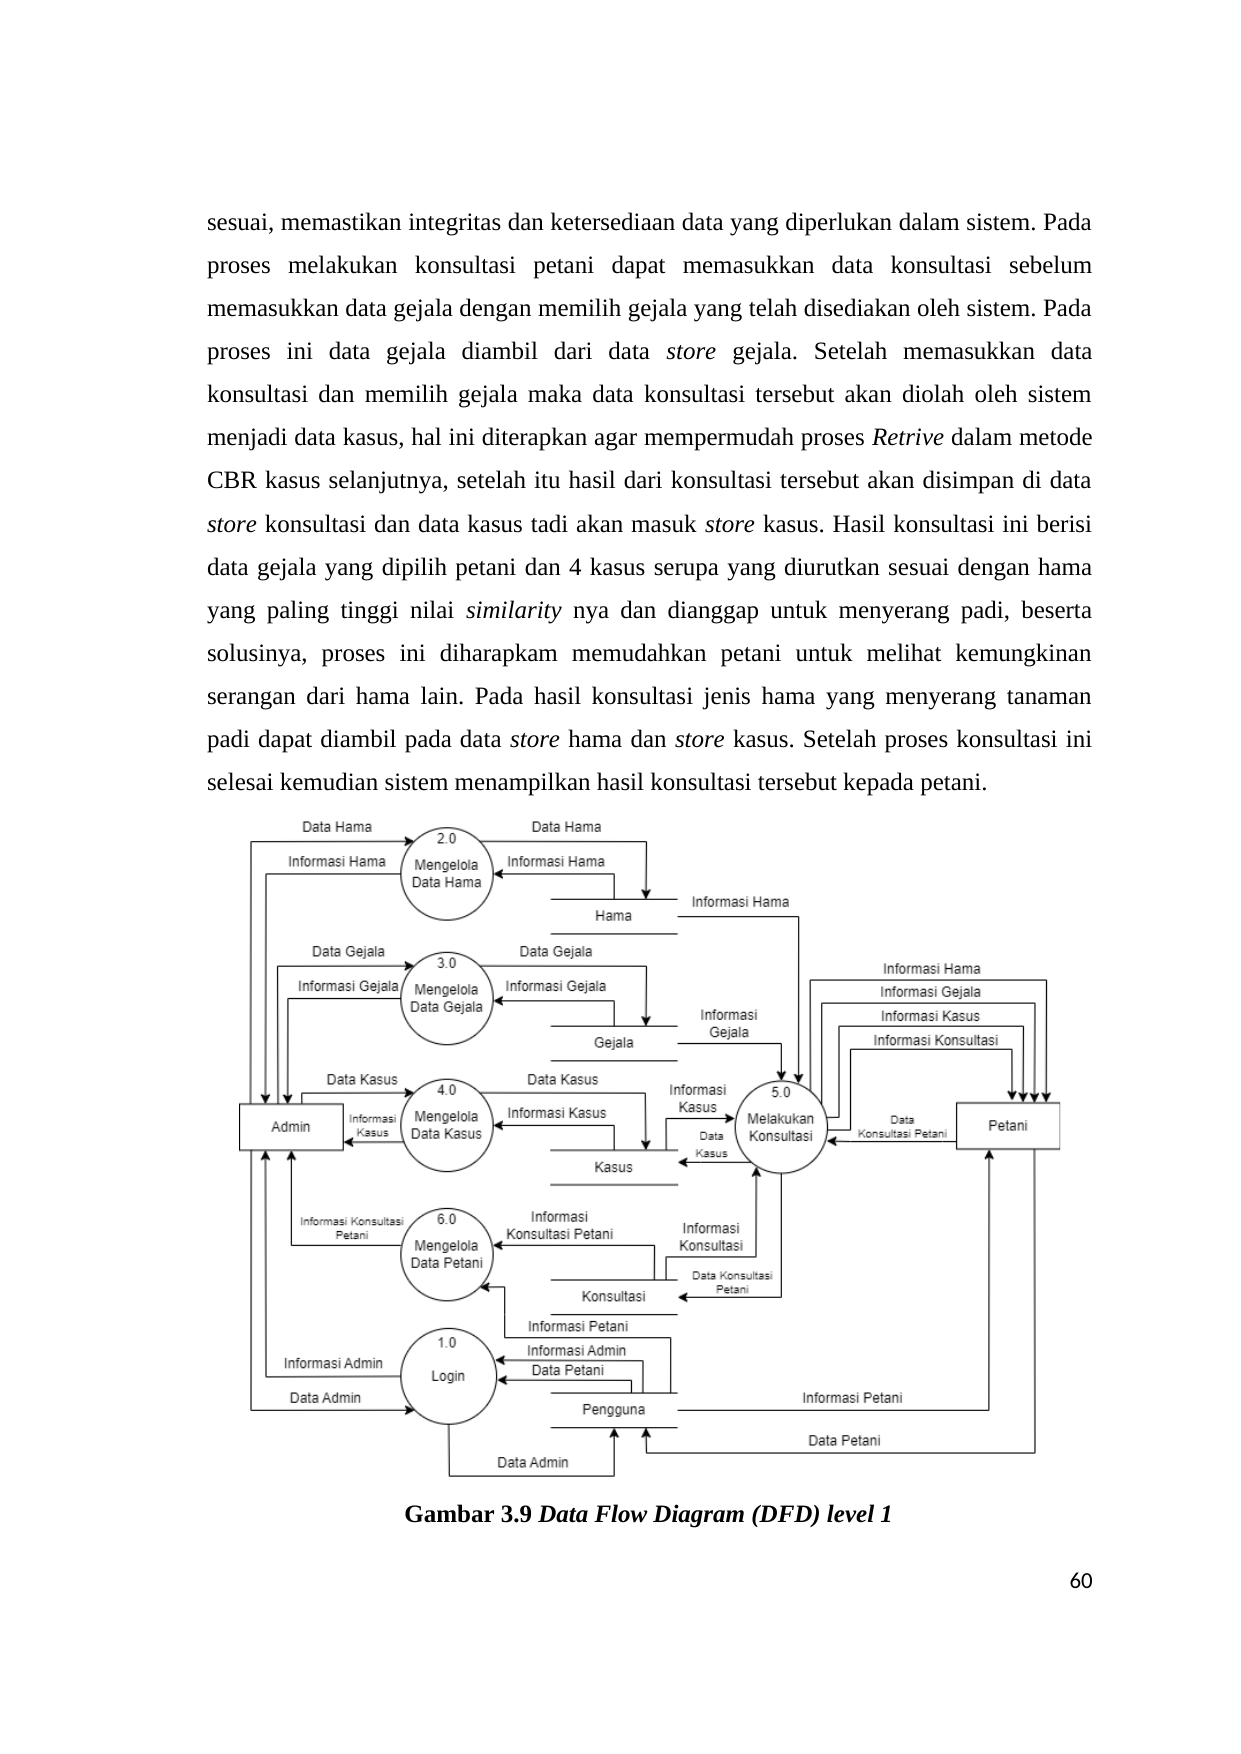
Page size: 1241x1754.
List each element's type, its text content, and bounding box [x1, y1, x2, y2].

picture [239, 810, 1061, 1486]
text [207, 207, 1092, 796]
text Gambar 3.9 Data Flow Diagram (DFD) level 1 [207, 1499, 1092, 1528]
